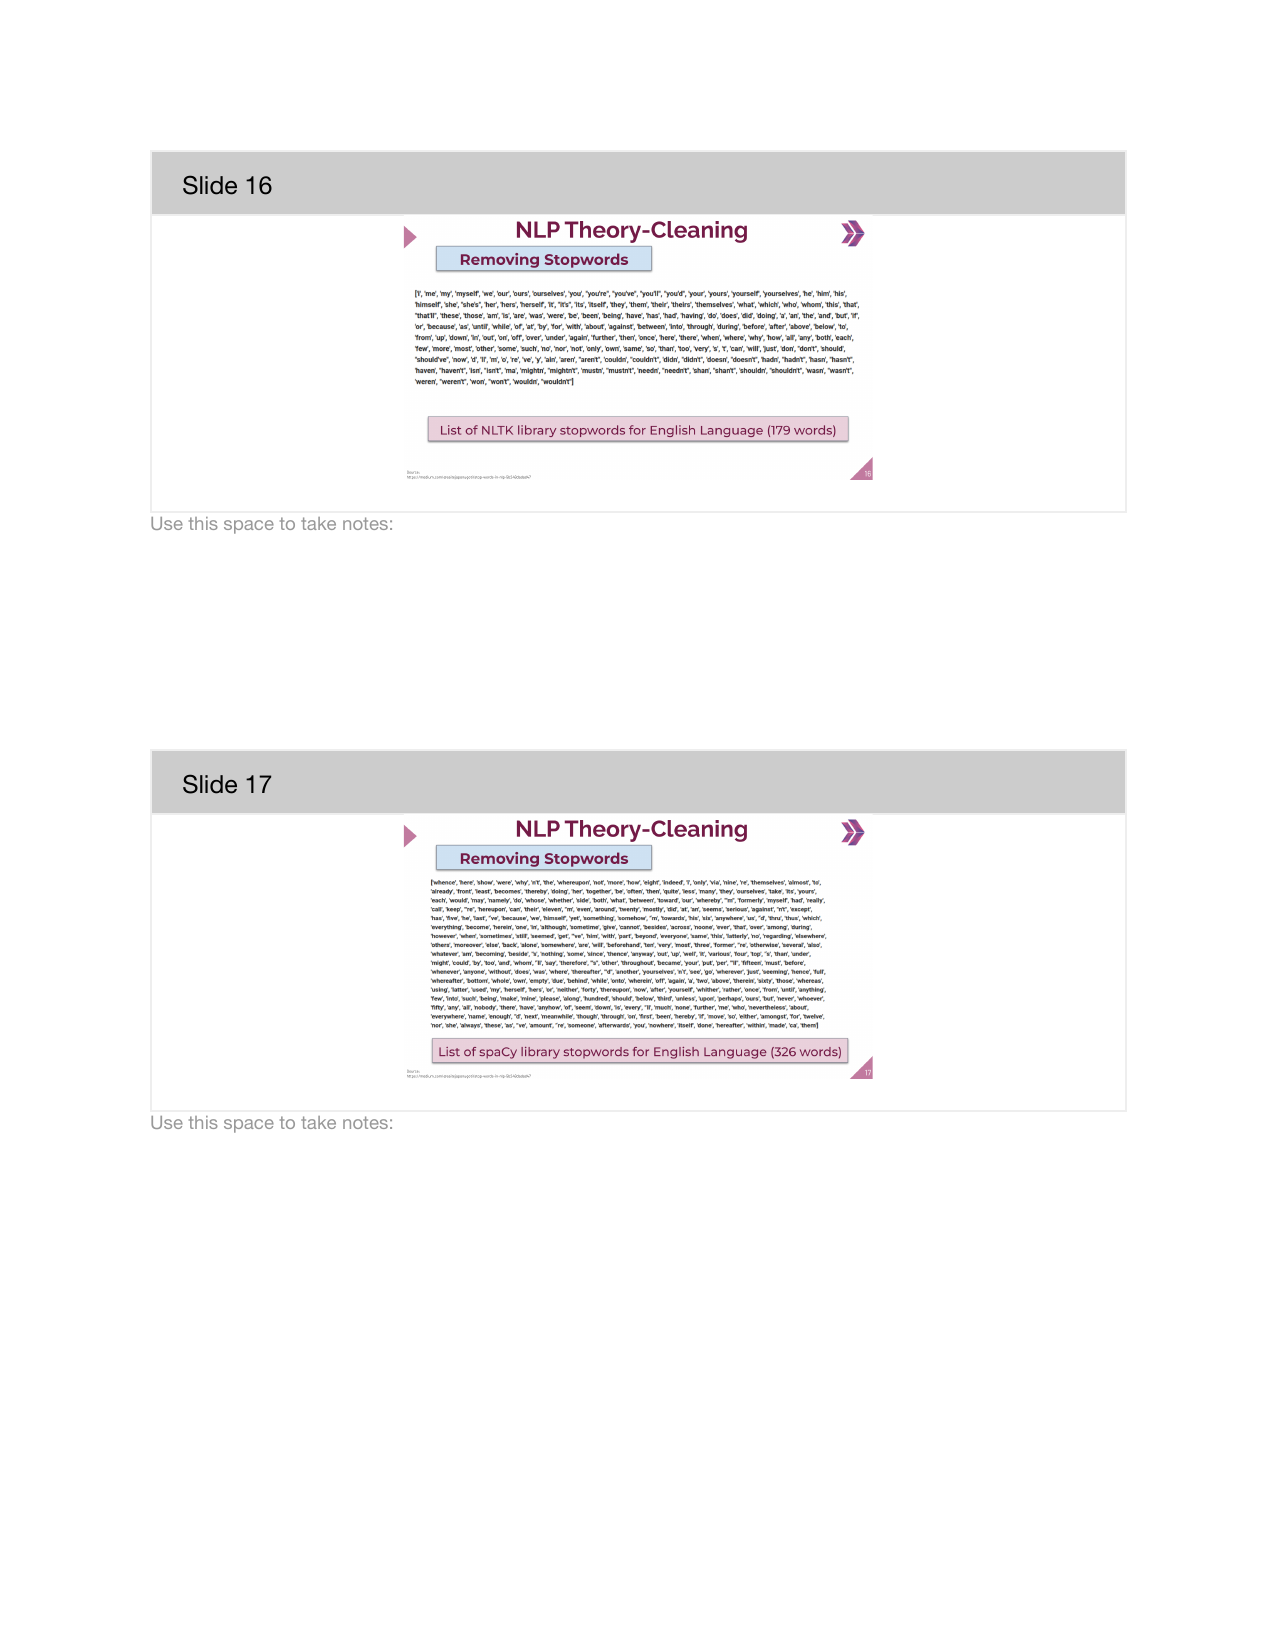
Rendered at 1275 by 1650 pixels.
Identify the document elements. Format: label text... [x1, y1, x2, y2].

text Use this space to take notes: [150, 513, 1125, 536]
table_cell [152, 815, 1125, 1110]
picture [403, 814, 873, 1079]
picture [403, 215, 873, 480]
table_cell [152, 216, 1125, 511]
text Use this space to take notes: [150, 1112, 1125, 1135]
table_header Slide 16 [152, 152, 1125, 214]
table_header Slide 17 [152, 751, 1125, 813]
